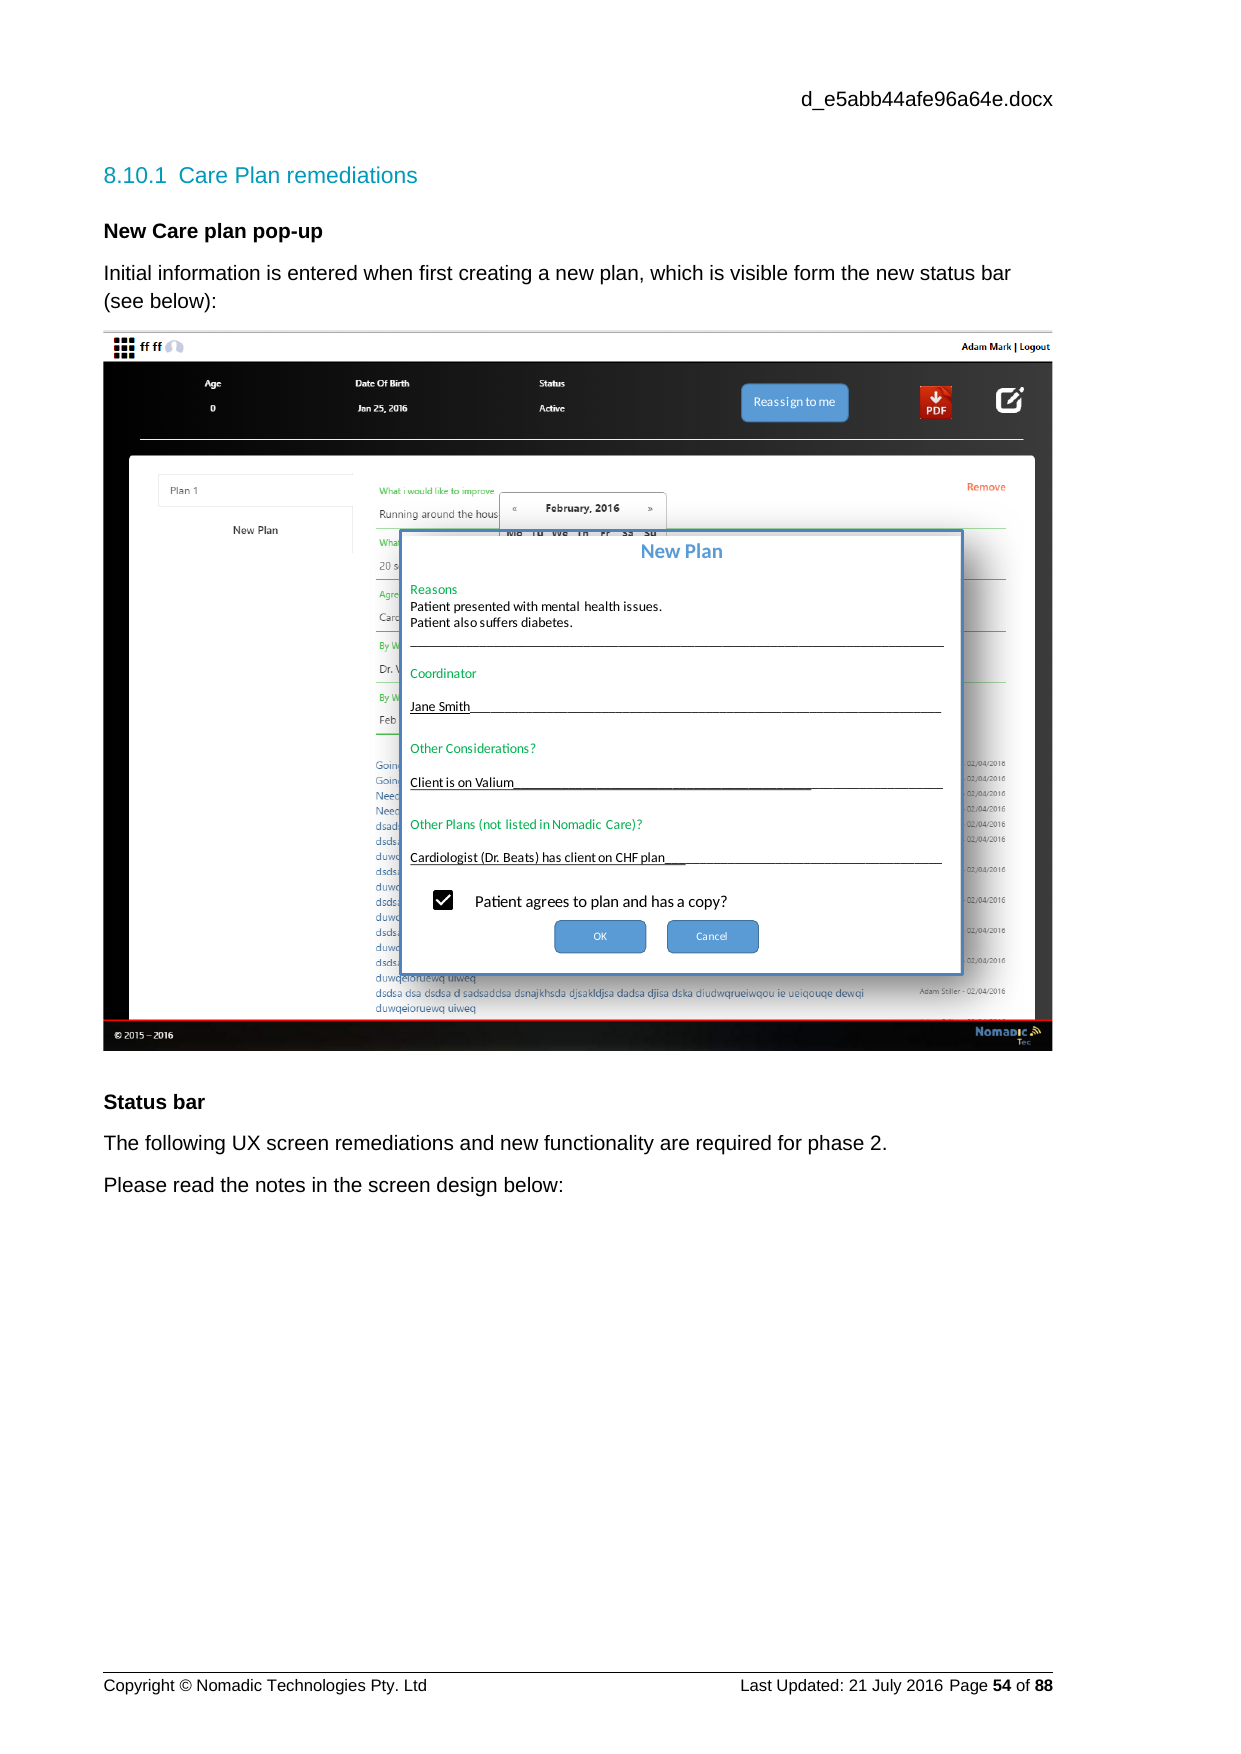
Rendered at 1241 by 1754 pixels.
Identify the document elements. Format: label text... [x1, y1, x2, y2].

text Status bar [103, 1090, 1053, 1114]
text New Care plan pop-up [103, 219, 1053, 243]
text Please read the notes in the screen design below: [103, 1172, 1053, 1196]
text Initial information is entered when first creating a new plan, which is visible form the new status bar (see below): [103, 260, 1053, 313]
text The following UX screen remediations and new functionality are required for phase 2. [103, 1131, 1053, 1155]
subtitle Care Plan remediations [103, 162, 1053, 189]
